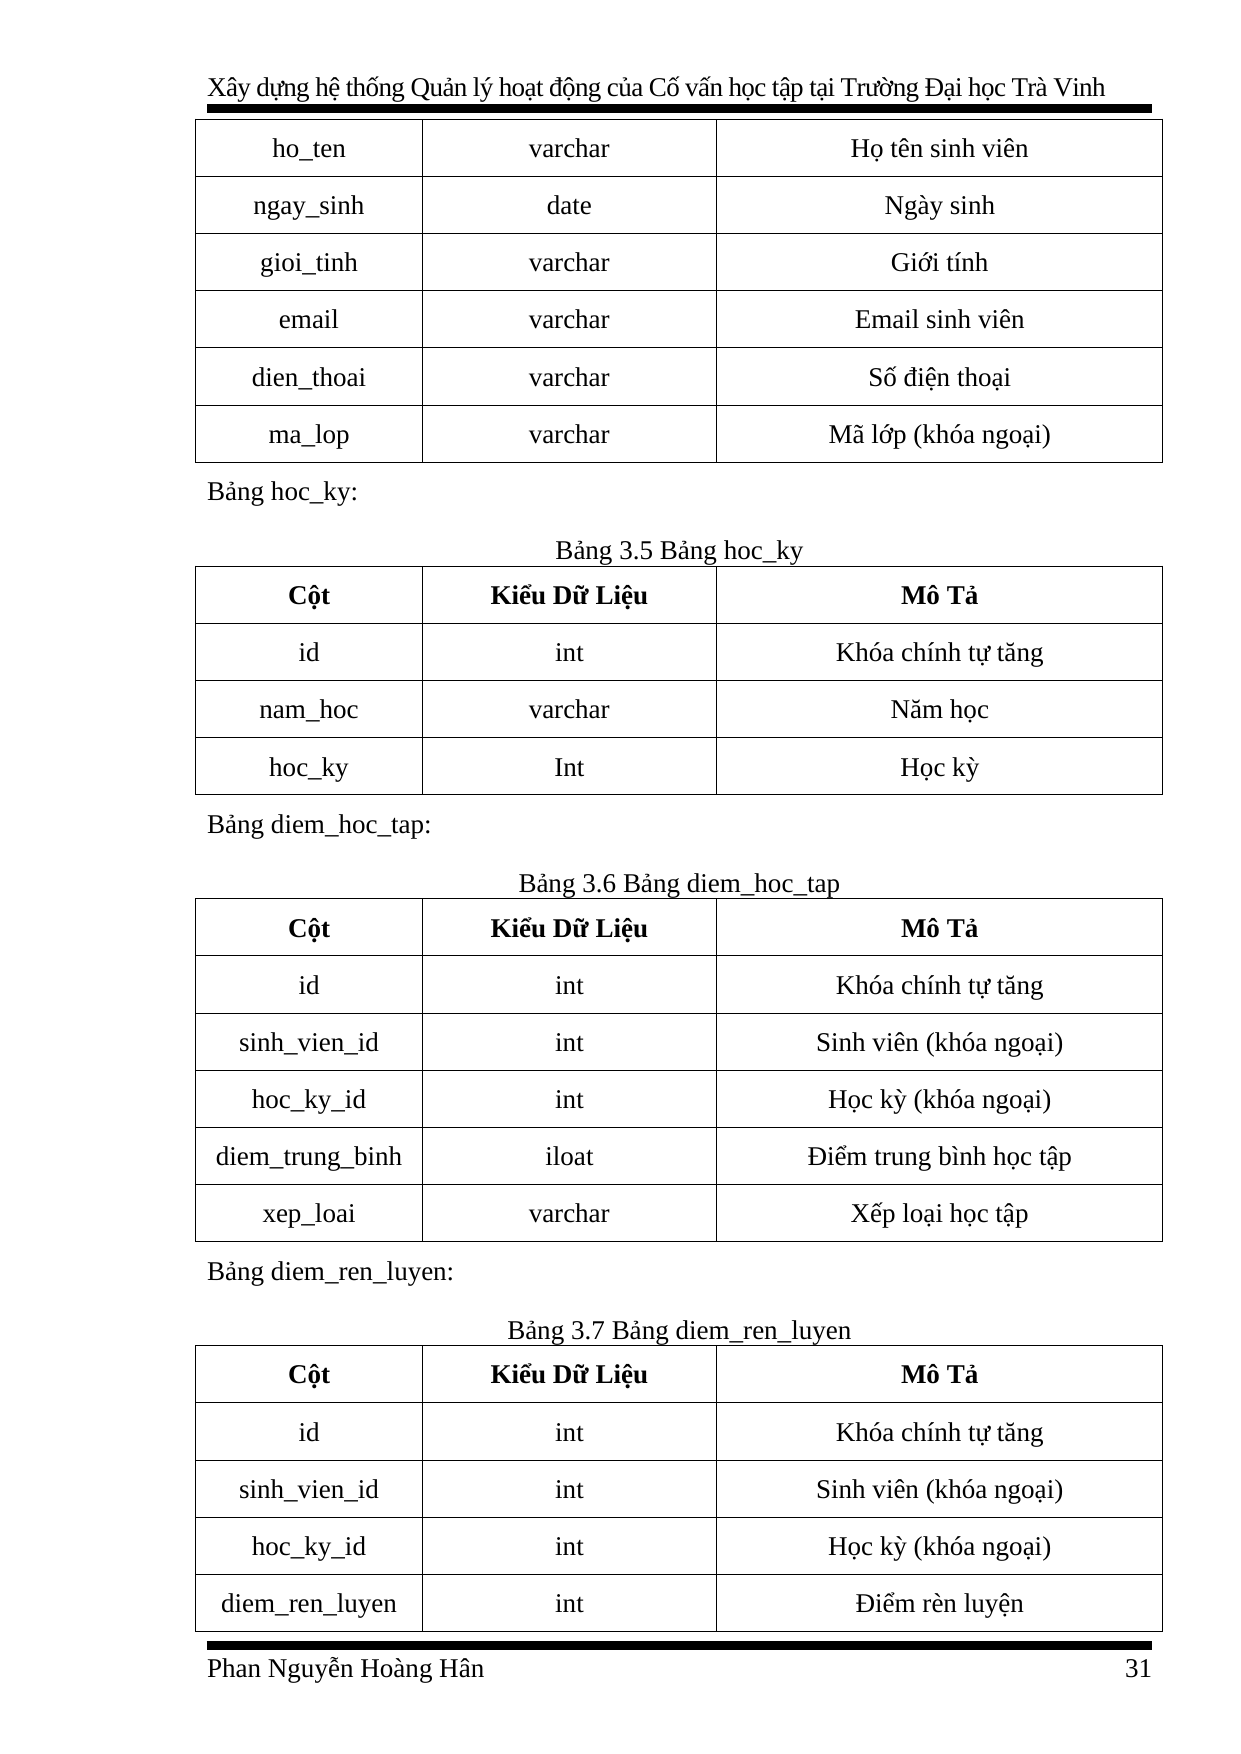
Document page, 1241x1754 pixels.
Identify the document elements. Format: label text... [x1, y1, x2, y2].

table_cell diem_trung_binh [196, 1128, 422, 1184]
table_cell xep_loai [196, 1185, 422, 1241]
table_cell Khóa chính tự tăng [717, 624, 1162, 680]
table_cell Xếp loại học tập [717, 1185, 1162, 1241]
table_cell Học kỳ (khóa ngoại) [717, 1518, 1162, 1574]
table_cell int [423, 1518, 716, 1574]
table_cell gioi_tinh [196, 234, 422, 290]
text Bảng 3.7 Bảng diem_ren_luyen [207, 1314, 1152, 1345]
table_cell id [196, 956, 422, 1012]
text Bảng diem_hoc_tap: [207, 808, 1152, 839]
table_cell varchar [423, 406, 716, 462]
table_cell ngay_sinh [196, 177, 422, 233]
table_cell Điểm trung bình học tập [717, 1128, 1162, 1184]
table_cell Khóa chính tự tăng [717, 956, 1162, 1012]
table_cell int [423, 1071, 716, 1127]
table_cell hoc_ky_id [196, 1518, 422, 1574]
table_cell Số điện thoại [717, 348, 1162, 404]
text Bảng 3.5 Bảng hoc_ky [207, 534, 1152, 566]
table_header Cột [196, 1346, 422, 1402]
table_header Mô Tả [717, 1346, 1162, 1402]
table_cell int [423, 1461, 716, 1517]
table_cell varchar [423, 291, 716, 347]
table_cell diem_ren_luyen [196, 1575, 422, 1631]
table_header Cột [196, 567, 422, 623]
table_cell int [423, 1575, 716, 1631]
table_cell hoc_ky_id [196, 1071, 422, 1127]
table_cell Sinh viên (khóa ngoại) [717, 1461, 1162, 1517]
table_cell Email sinh viên [717, 291, 1162, 347]
text Bảng hoc_ky: [207, 475, 1152, 506]
table_cell Học kỳ [717, 738, 1162, 794]
table_header Mô Tả [717, 899, 1162, 955]
table_cell varchar [423, 681, 716, 737]
table_cell Khóa chính tự tăng [717, 1403, 1162, 1459]
table_cell ma_lop [196, 406, 422, 462]
table_cell email [196, 291, 422, 347]
table_cell hoc_ky [196, 738, 422, 794]
table_cell id [196, 1403, 422, 1459]
table_cell Ngày sinh [717, 177, 1162, 233]
table_cell ho_ten [196, 120, 422, 176]
table_header Kiểu Dữ Liệu [423, 899, 716, 955]
table_cell varchar [423, 120, 716, 176]
table_cell Sinh viên (khóa ngoại) [717, 1014, 1162, 1070]
text Bảng diem_ren_luyen: [207, 1255, 1152, 1286]
table_cell Mã lớp (khóa ngoại) [717, 406, 1162, 462]
table_cell nam_hoc [196, 681, 422, 737]
table_cell dien_thoai [196, 348, 422, 404]
table_cell sinh_vien_id [196, 1461, 422, 1517]
table_cell sinh_vien_id [196, 1014, 422, 1070]
table_header Mô Tả [717, 567, 1162, 623]
table_cell Năm học [717, 681, 1162, 737]
text Bảng 3.6 Bảng diem_hoc_tap [207, 867, 1152, 898]
table_cell int [423, 624, 716, 680]
table_cell Điểm rèn luyện [717, 1575, 1162, 1631]
table_cell int [423, 1014, 716, 1070]
table_cell varchar [423, 234, 716, 290]
table_header Kiểu Dữ Liệu [423, 1346, 716, 1402]
table_cell int [423, 1403, 716, 1459]
table_cell iloat [423, 1128, 716, 1184]
table_cell int [423, 956, 716, 1012]
table_cell Họ tên sinh viên [717, 120, 1162, 176]
table_cell varchar [423, 1185, 716, 1241]
table_header Cột [196, 899, 422, 955]
table_cell varchar [423, 348, 716, 404]
table_header Kiểu Dữ Liệu [423, 567, 716, 623]
table_cell Học kỳ (khóa ngoại) [717, 1071, 1162, 1127]
table_cell id [196, 624, 422, 680]
table_cell date [423, 177, 716, 233]
table_cell Giới tính [717, 234, 1162, 290]
table_cell Int [423, 738, 716, 794]
